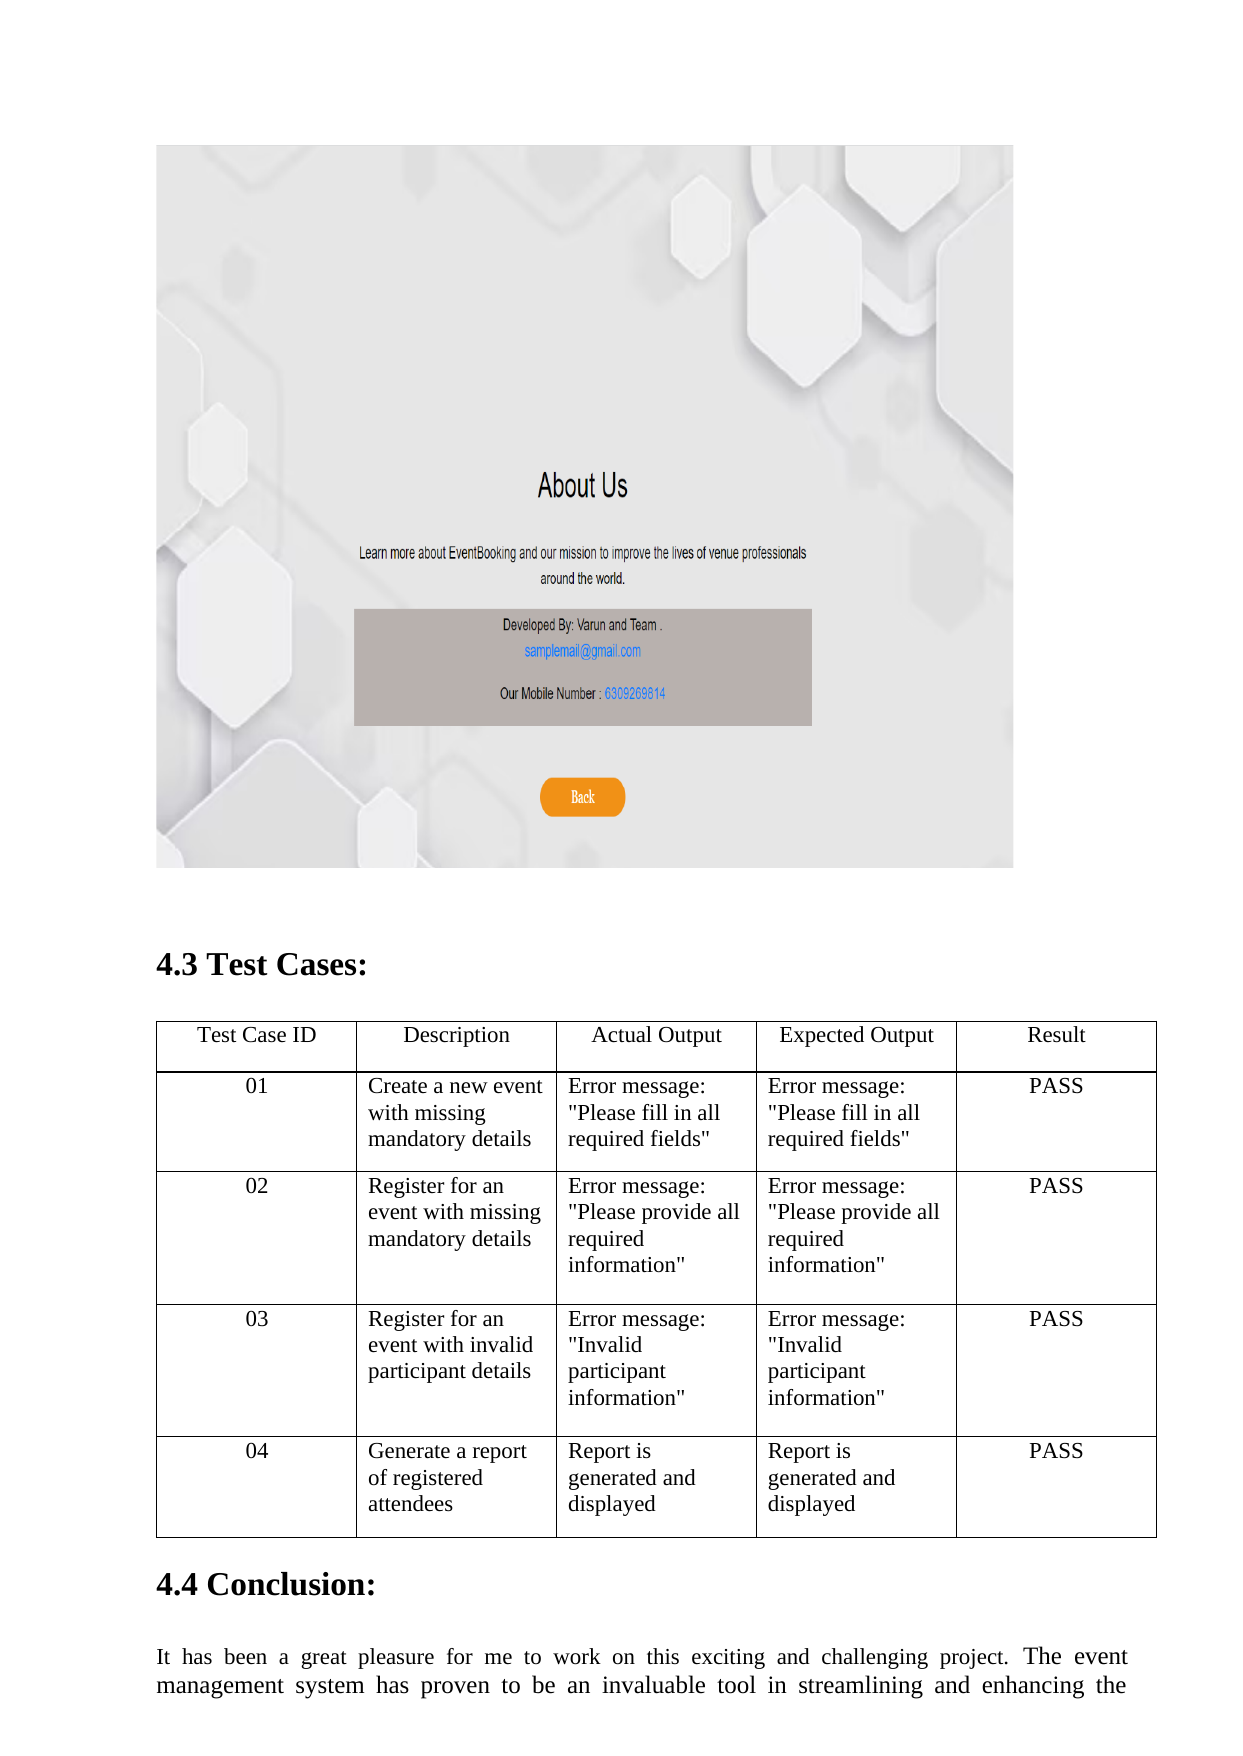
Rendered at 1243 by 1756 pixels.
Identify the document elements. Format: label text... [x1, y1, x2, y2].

table_cell PASS [957, 1073, 1156, 1171]
table_header Test Case ID [157, 1022, 356, 1071]
table_header Actual Output [557, 1022, 756, 1071]
table_cell Error message: "Please provide all required information" [557, 1172, 756, 1303]
table_header Result [957, 1022, 1156, 1071]
text 4.4 Conclusion: [156, 1564, 1128, 1603]
table_cell Error message: "Please provide all required information" [757, 1172, 956, 1303]
table_cell PASS [957, 1172, 1156, 1303]
table_cell Error message: "Invalid participant information" [757, 1305, 956, 1436]
table_cell Register for an event with missing mandatory details [357, 1172, 556, 1303]
table_cell PASS [957, 1305, 1156, 1436]
table_header Expected Output [757, 1022, 956, 1071]
table_cell PASS [957, 1437, 1156, 1537]
table_cell 04 [157, 1437, 356, 1537]
table_cell 02 [157, 1172, 356, 1303]
table_cell Report is generated and displayed [557, 1437, 756, 1537]
table_cell 03 [157, 1305, 356, 1436]
table_cell Error message: "Please fill in all required fields" [757, 1073, 956, 1171]
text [156, 1641, 1128, 1699]
table_cell Register for an event with invalid participant details [357, 1305, 556, 1436]
table_cell Error message: "Invalid participant information" [557, 1305, 756, 1436]
table_cell Report is generated and displayed [757, 1437, 956, 1537]
table_cell Generate a report of registered attendees [357, 1437, 556, 1537]
table_cell Error message: "Please fill in all required fields" [557, 1073, 756, 1171]
table_cell 01 [157, 1073, 356, 1171]
table_header Description [357, 1022, 556, 1071]
text 4.3 Test Cases: [156, 944, 1128, 982]
table_cell Create a new event with missing mandatory details [357, 1073, 556, 1171]
picture [156, 145, 1014, 868]
